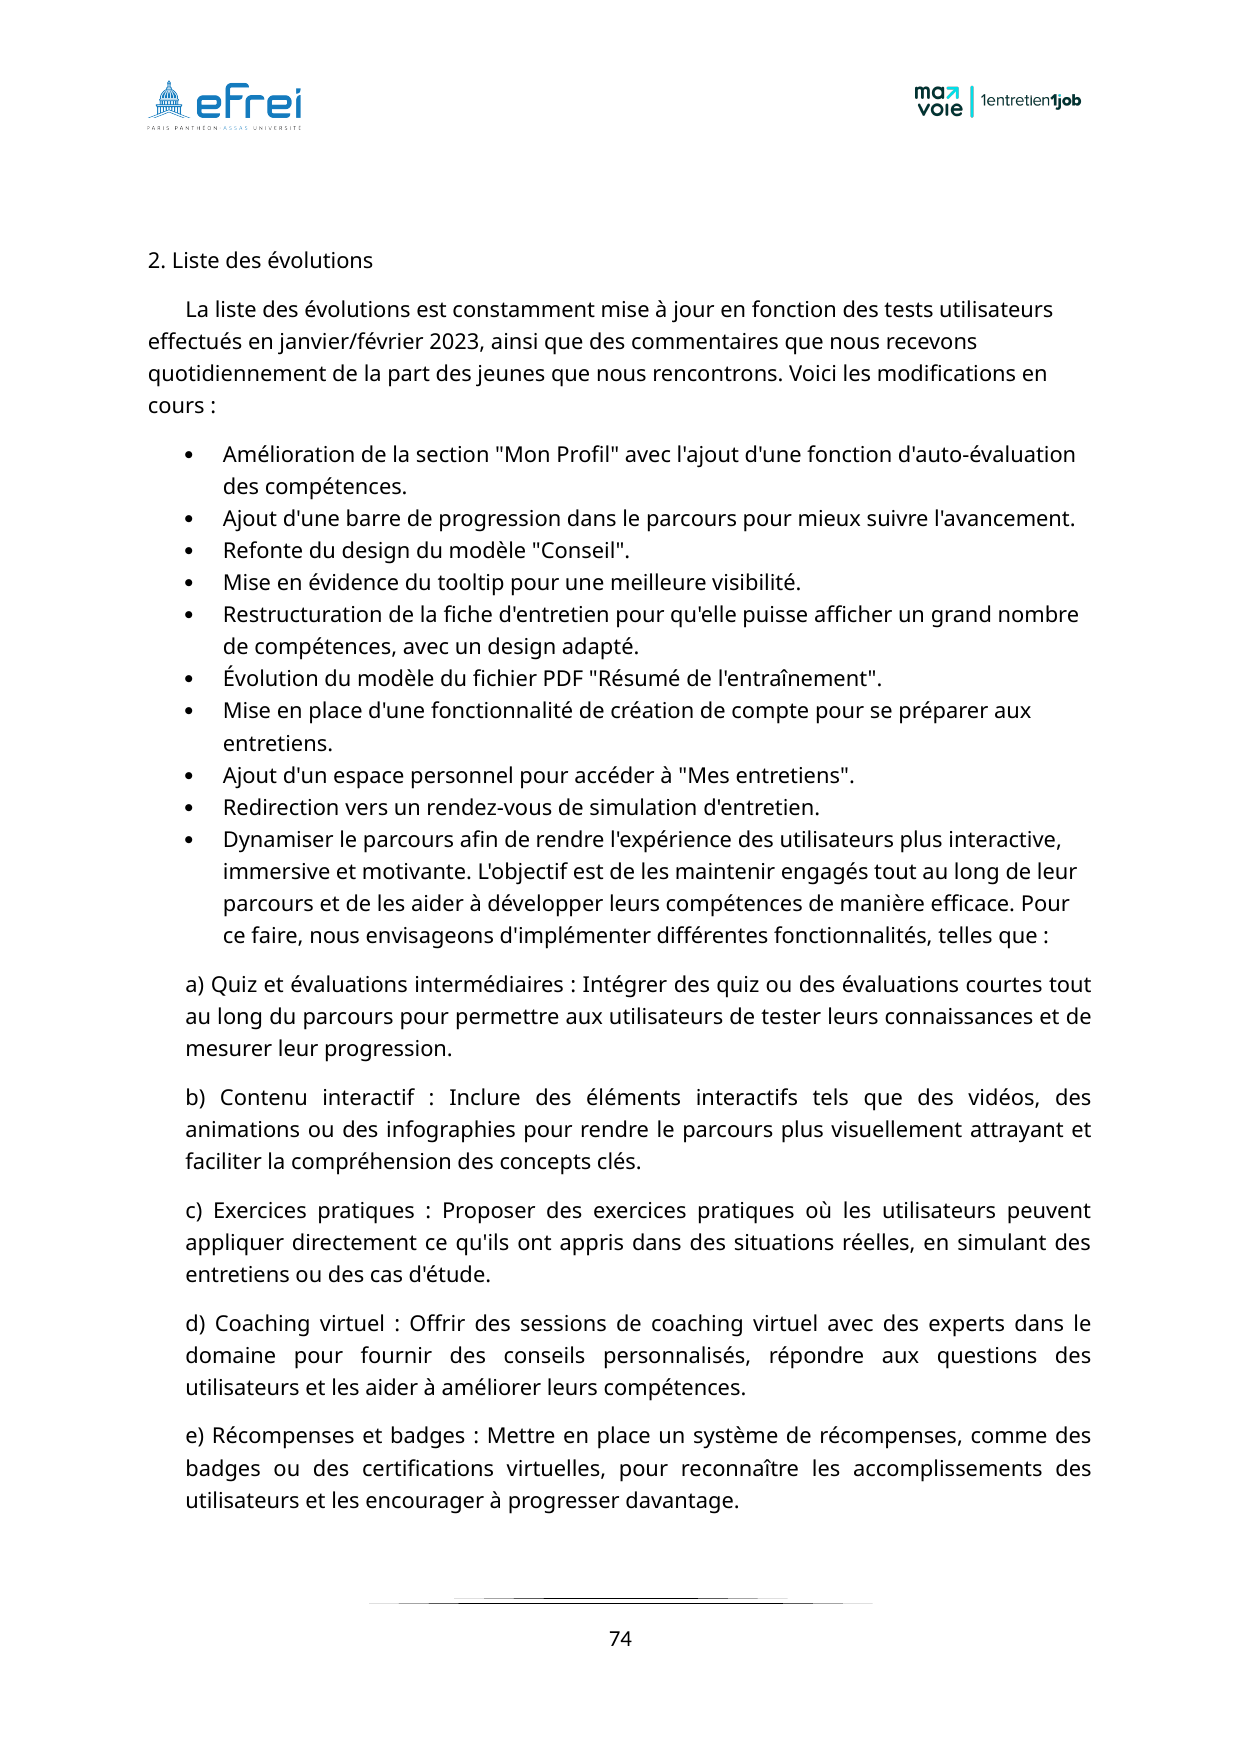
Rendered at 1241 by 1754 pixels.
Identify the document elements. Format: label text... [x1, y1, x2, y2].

text 2. Liste des évolutions [148, 245, 1093, 275]
list Refonte du design du modèle "Conseil". [185, 535, 1093, 565]
text a) Quiz et évaluations intermédiaires : Intégrer des quiz ou des évaluations courtes tout au long du parcours pour permettre aux utilisateurs de tester leurs connaissances et de mesurer leur progression. [185, 969, 1093, 1063]
list Évolution du modèle du fichier PDF "Résumé de l'entraînement". [185, 663, 1093, 693]
text c) Exercices pratiques : Proposer des exercices pratiques où les utilisateurs peuvent appliquer directement ce qu'ils ont appris dans des situations réelles, en simulant des entretiens ou des cas d'étude. [185, 1195, 1093, 1289]
list Amélioration de la section "Mon Profil" avec l'ajout d'une fonction d'auto-évaluation des compétences. [185, 439, 1093, 501]
picture [147, 80, 301, 130]
list Ajout d'une barre de progression dans le parcours pour mieux suivre l'avancement. [185, 503, 1093, 533]
list Dynamiser le parcours afin de rendre l'expérience des utilisateurs plus interactive, immersive et motivante. L'objectif est de les maintenir engagés tout au long de leur parcours et de les aider à développer leurs compétences de manière efficace. Pour ce faire, nous envisageons d'implémenter différentes fonctionnalités, telles que : [185, 824, 1093, 950]
text d) Coaching virtuel : Offrir des sessions de coaching virtuel avec des experts dans le domaine pour fournir des conseils personnalisés, répondre aux questions des utilisateurs et les aider à améliorer leurs compétences. [185, 1308, 1093, 1402]
text La liste des évolutions est constamment mise à jour en fonction des tests utilisateurs effectués en janvier/février 2023, ainsi que des commentaires que nous recevons quotidiennement de la part des jeunes que nous rencontrons. Voici les modifications en cours : [148, 294, 1093, 420]
list Restructuration de la fiche d'entretien pour qu'elle puisse afficher un grand nombre de compétences, avec un design adapté. [185, 599, 1093, 661]
text e) Récompenses et badges : Mettre en place un système de récompenses, comme des badges ou des certifications virtuelles, pour reconnaître les accomplissements des utilisateurs et les encourager à progresser davantage. [185, 1421, 1093, 1514]
list Ajout d'un espace personnel pour accéder à "Mes entretiens". [185, 760, 1093, 789]
list Redirection vers un rendez-vous de simulation d'entretien. [185, 792, 1093, 822]
list Mise en place d'une fonctionnalité de création de compte pour se préparer aux entretiens. [185, 696, 1093, 757]
picture [903, 73, 1093, 130]
list Mise en évidence du tooltip pour une meilleure visibilité. [185, 567, 1093, 597]
text b) Contenu interactif : Inclure des éléments interactifs tels que des vidéos, des animations ou des infographies pour rendre le parcours plus visuellement attrayant et faciliter la compréhension des concepts clés. [185, 1082, 1093, 1176]
